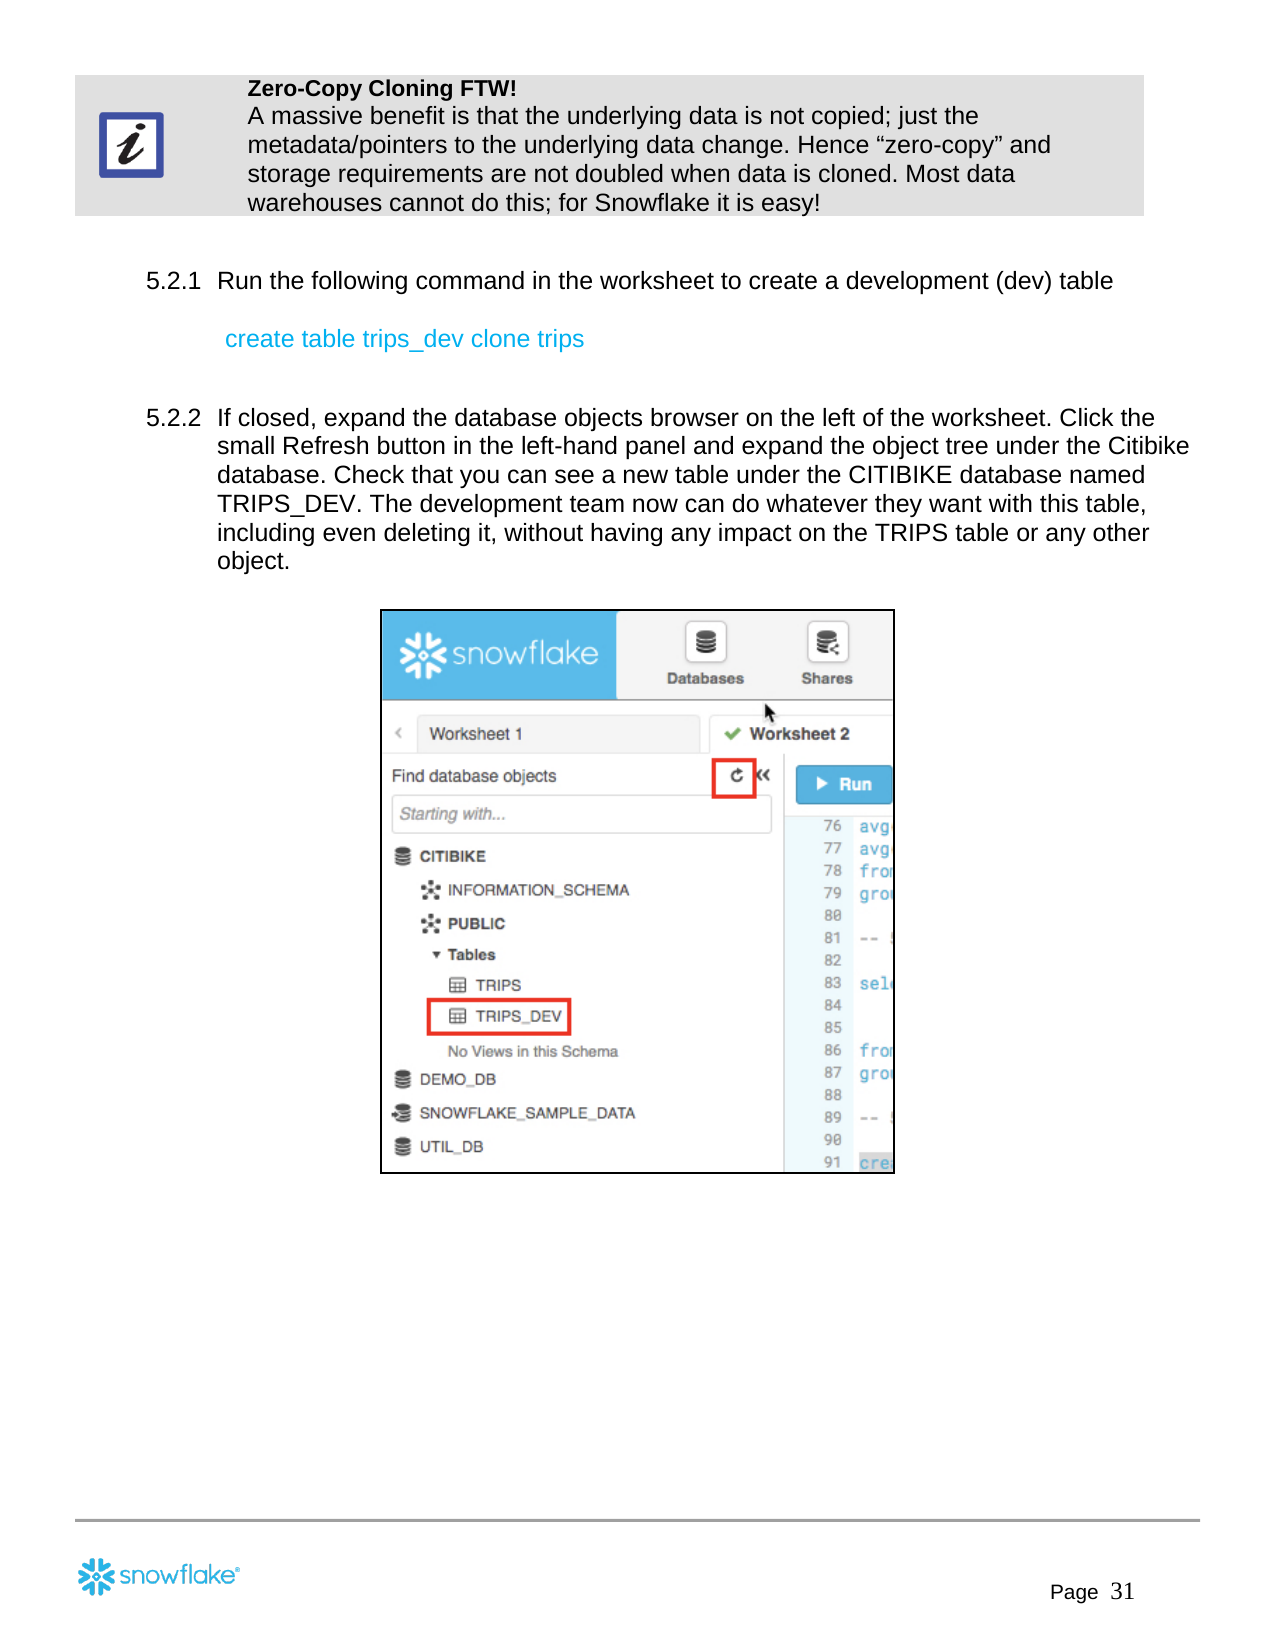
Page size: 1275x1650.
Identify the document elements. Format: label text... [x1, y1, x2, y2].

picture [86, 101, 176, 191]
picture [75, 1553, 248, 1599]
text create table trips_dev clone trips [150, 324, 1200, 353]
subtitle Run the following command in the worksheet to create a development (dev) table [146, 266, 1200, 295]
picture [382, 611, 893, 1172]
table_header Zero-Copy Cloning FTW! A massive benefit is that the underlying data is not copied; just the metadata/pointers to the underlying data change. Hence “zero-copy” and storage requirements are not doubled when data is cloned. Most data warehouses cannot do this; for Snowflake it is easy! [236, 75, 1144, 216]
subtitle If closed, expand the database objects browser on the left of the worksheet. Click the small Refresh button in the left-hand panel and expand the object tree under the Citibike database. Check that you can see a new table under the CITIBIKE database named TRIPS_DEV. The development team now can do whatever they want with this table, including even deleting it, without having any impact on the TRIPS table or any other object. [146, 403, 1200, 609]
table_header [75, 75, 236, 216]
